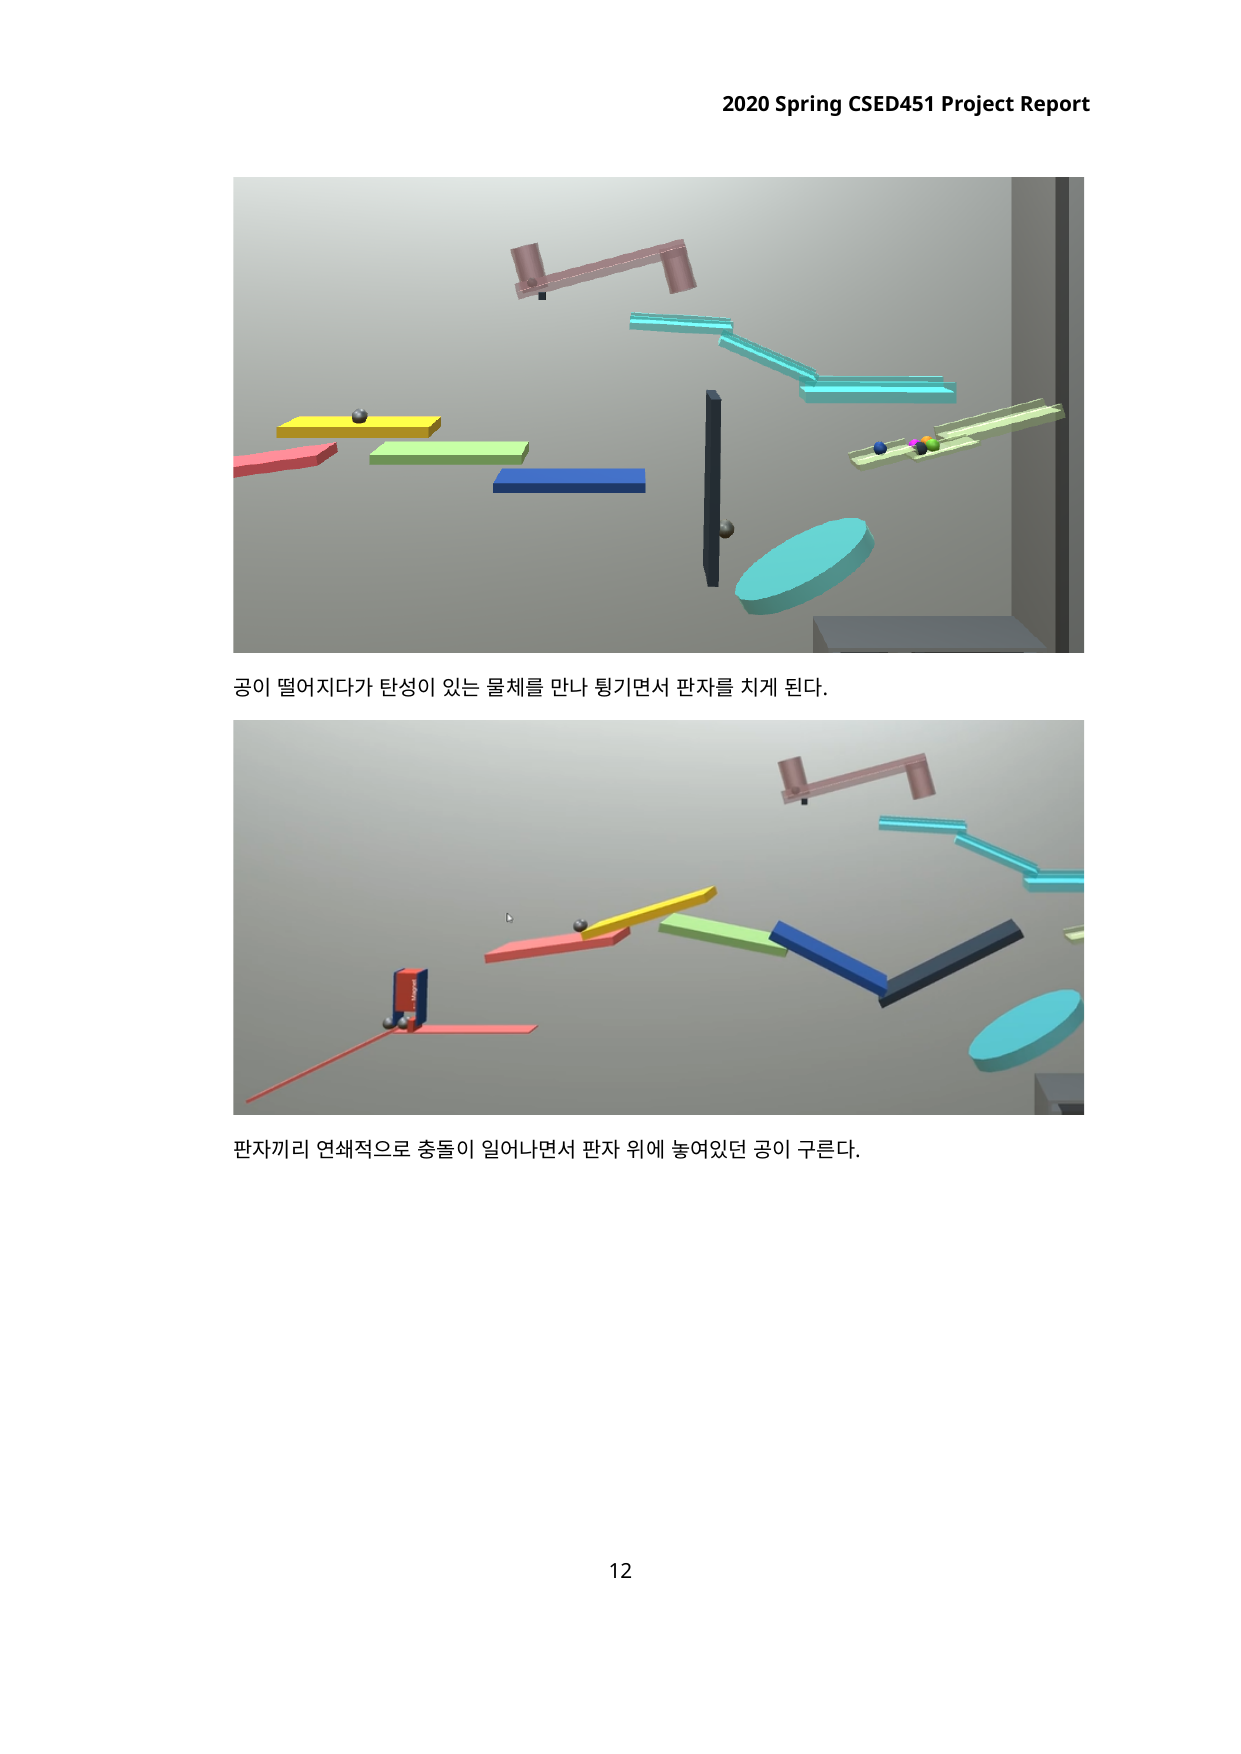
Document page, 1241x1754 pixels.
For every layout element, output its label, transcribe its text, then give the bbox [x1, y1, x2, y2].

picture [233, 720, 1085, 1115]
list 판자끼리 연쇄적으로 충돌이 일어나면서 판자 위에 놓여있던 공이 구른다. [233, 1133, 1090, 1163]
picture [233, 177, 1085, 653]
list 공이 떨어지다가 탄성이 있는 물체를 만나 튕기면서 판자를 치게 된다. [233, 671, 1090, 702]
